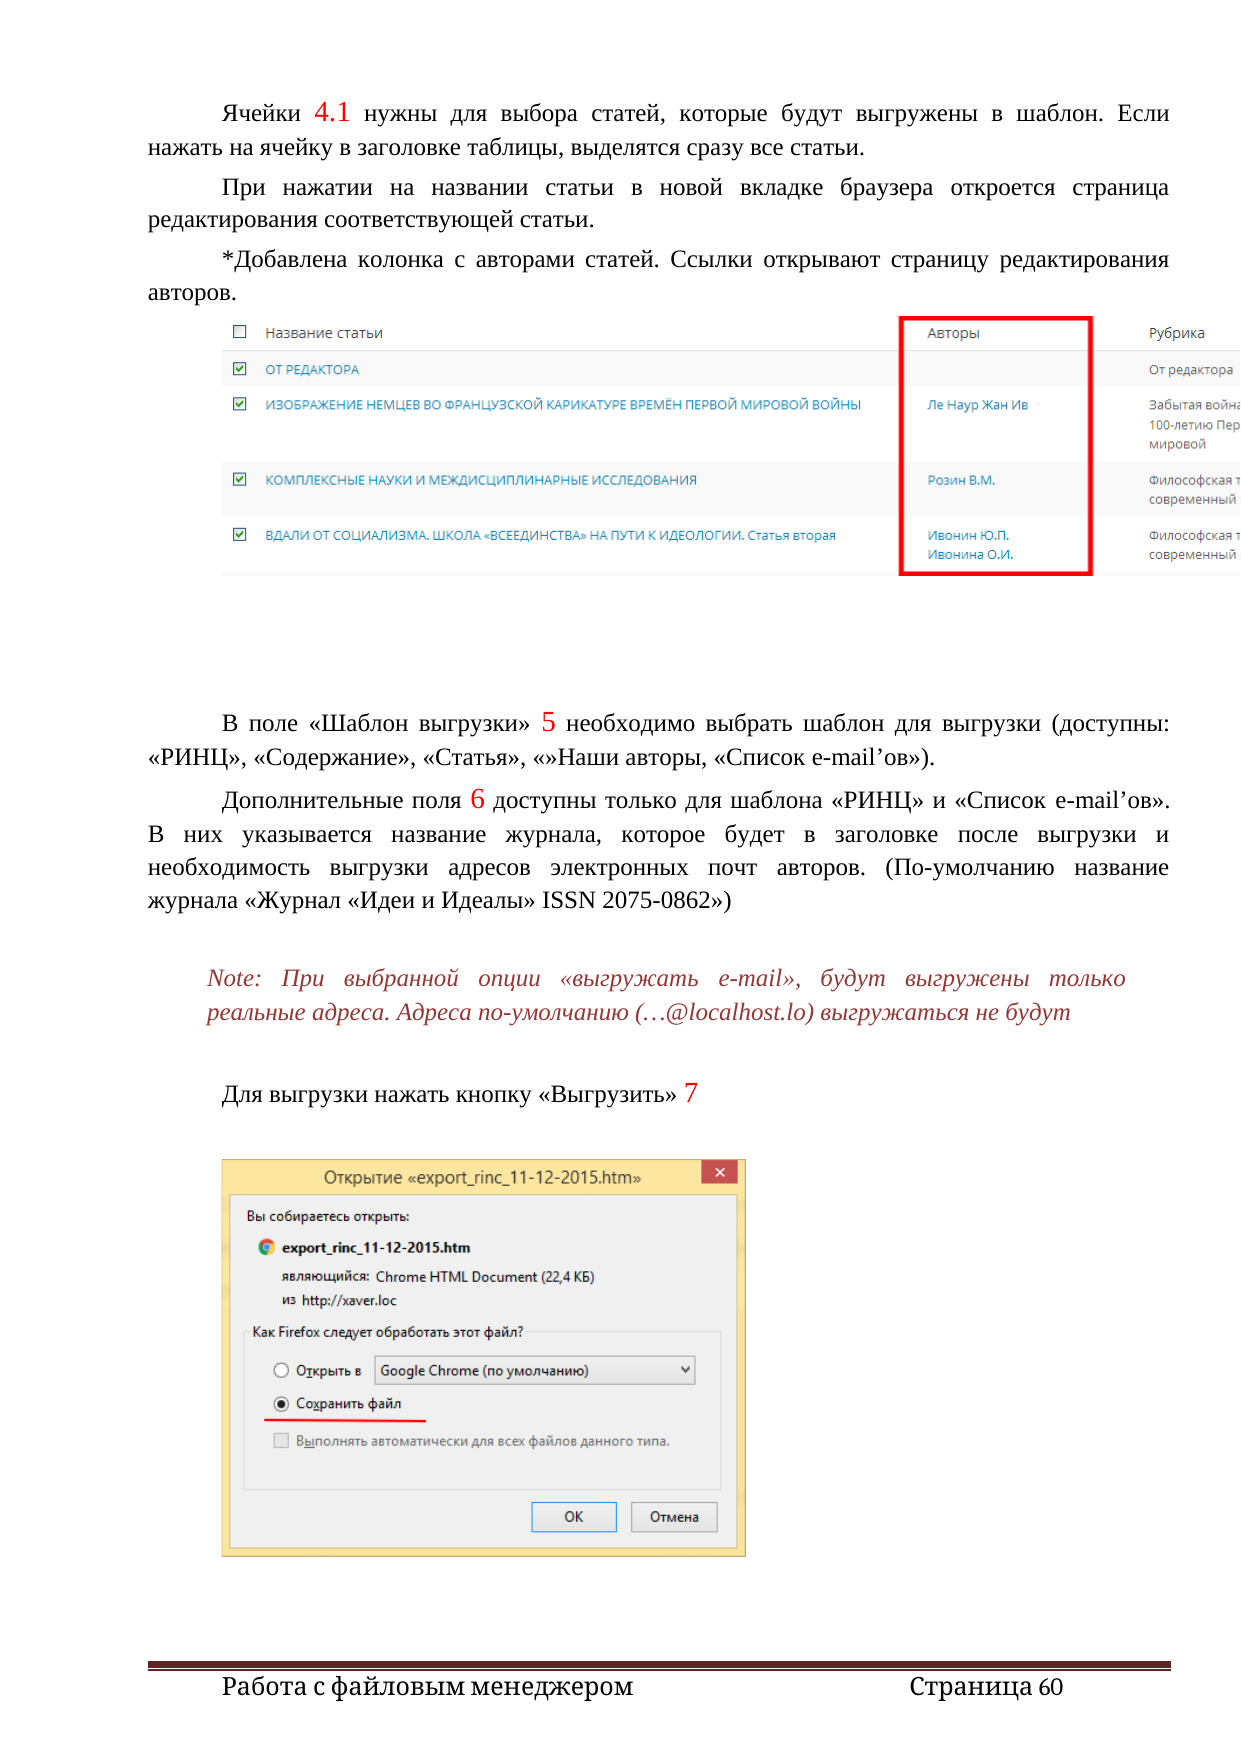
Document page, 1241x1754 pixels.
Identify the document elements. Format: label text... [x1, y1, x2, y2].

picture [221, 1159, 746, 1557]
text Дополнительные поля 6 доступны только для шаблона «РИНЦ» и «Список e-mail’ов». В них указывается название журнала, которое будет в заголовке после выгрузки и необходимость выгрузки адресов электронных почт авторов. (По-умолчанию название журнала «Журнал «Идеи и Идеалы» ISSN 2075-0862») [148, 781, 1171, 914]
text При нажатии на названии статьи в новой вкладке браузера откроется страница редактирования соответствующей статьи. [148, 172, 1171, 233]
text Для выгрузки нажать кнопку «Выгрузить» 7 [148, 1075, 1171, 1109]
text Ячейки 4.1 нужны для выбора статей, которые будут выгружены в шаблон. Если нажать на ячейку в заголовке таблицы, выделятся сразу все статьи. [148, 94, 1171, 161]
picture [221, 316, 1241, 576]
text *Добавлена колонка с авторами статей. Ссылки открывают страницу редактирования авторов. [148, 244, 1171, 306]
text Note: При выбранной опции «выгружать e-mail», будут выгружены только реальные адреса. Адреса по-умолчанию (…@localhost.lo) выгружаться не будут [207, 963, 1126, 1025]
text В поле «Шаблон выгрузки» 5 необходимо выбрать шаблон для выгрузки (доступны: «РИНЦ», «Содержание», «Статья», «»Наши авторы, «Список e-mail’ов»). [148, 704, 1171, 771]
